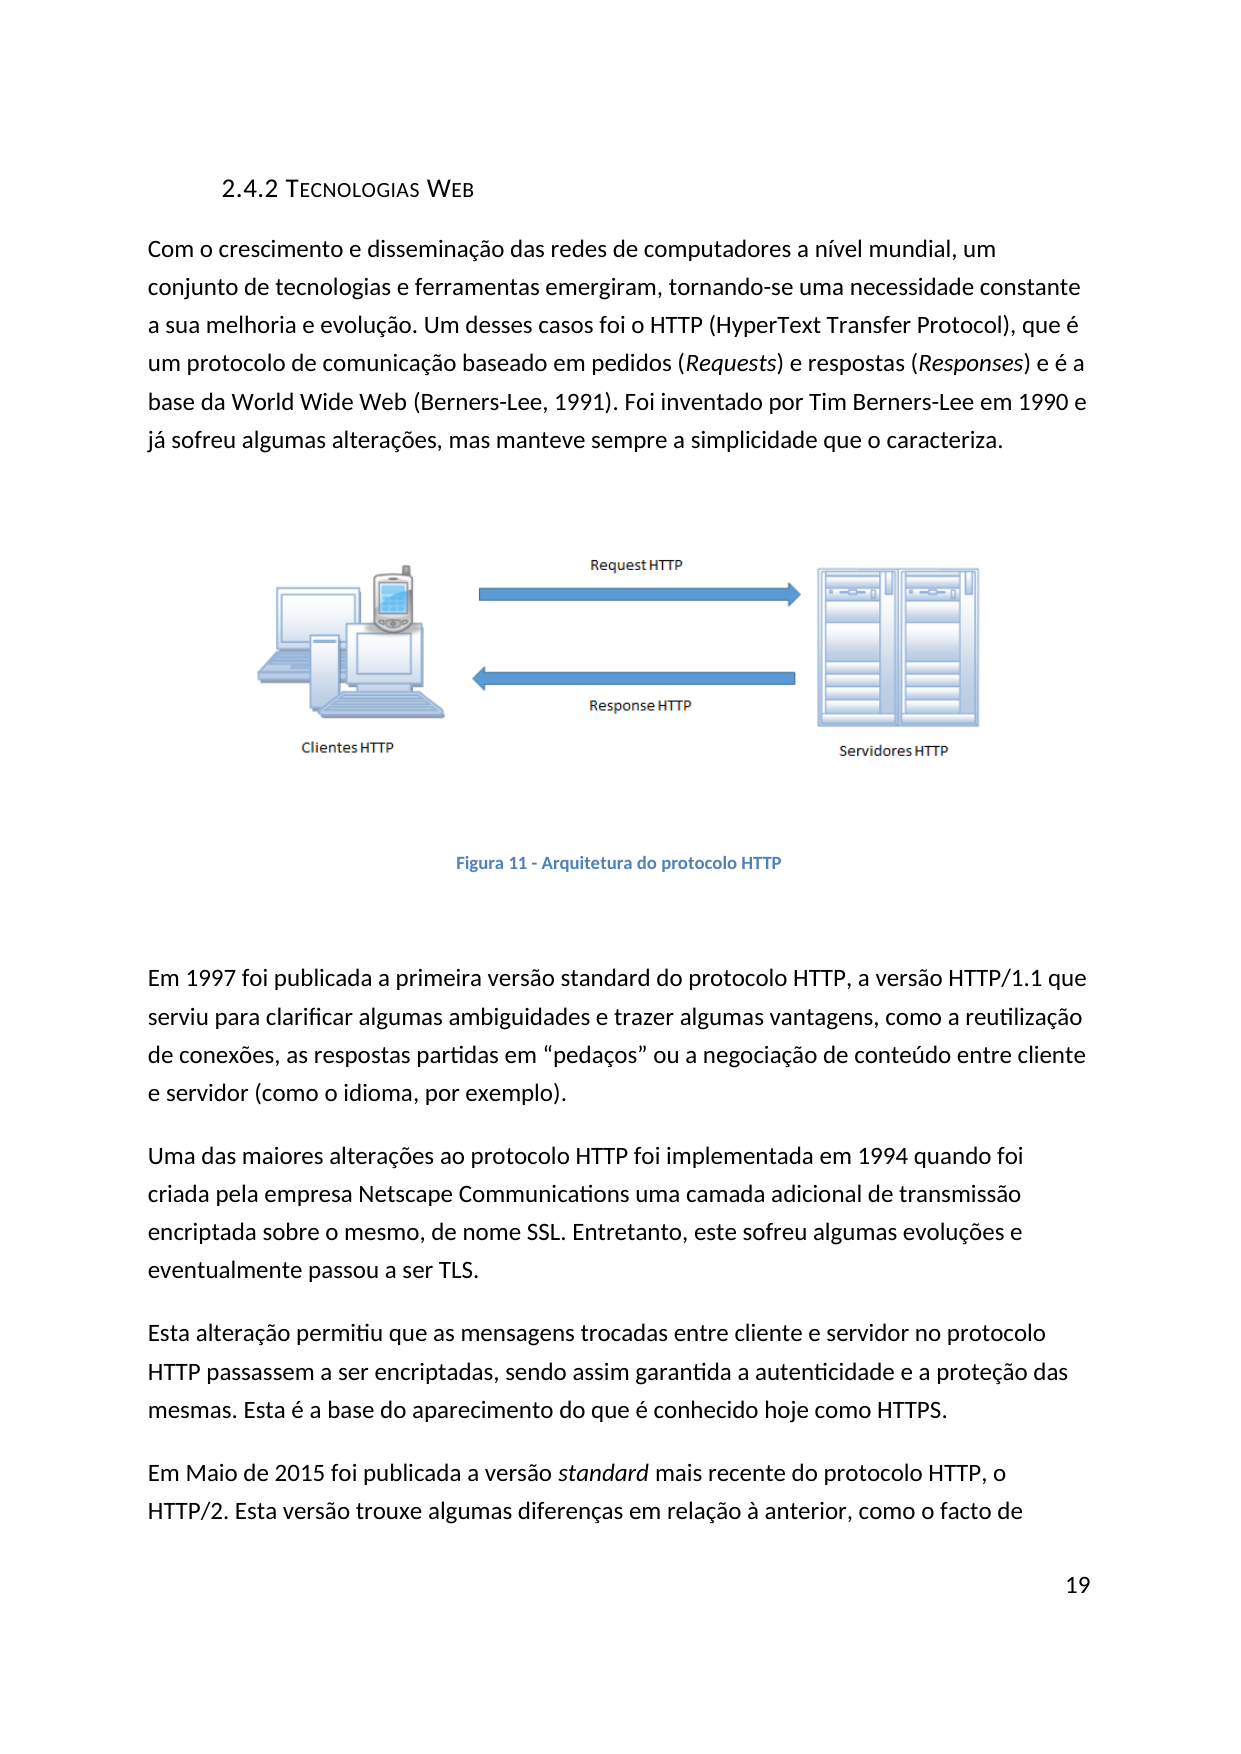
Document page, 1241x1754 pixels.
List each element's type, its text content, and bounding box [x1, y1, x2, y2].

text Uma das maiores alterações ao protocolo HTTP foi implementada em 1994 quando foi criada pela empresa Netscape Communications uma camada adicional de transmissão encriptada sobre o mesmo, de nome SSL. Entretanto, este sofreu algumas evoluções e eventualmente passou a ser TLS. [148, 1140, 1090, 1285]
subtitle 2.4.2 Tecnologias Web [148, 171, 1090, 204]
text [148, 1457, 1090, 1526]
text Com o crescimento e disseminação das redes de computadores a nível mundial, um conjunto de tecnologias e ferramentas emergiram, tornando-se uma necessidade constante a sua melhoria e evolução. Um desses casos foi o HTTP (HyperText Transfer Protocol), que é um protocolo de comunicação baseado em pedidos (Requests) e respostas (Responses) e é a base da World Wide Web (Berners-Lee, 1991). Foi inventado por Tim Berners-Lee em 1990 e já sofreu algumas alterações, mas manteve sempre a simplicidade que o caracteriza. [148, 233, 1090, 454]
text Em 1997 foi publicada a primeira versão standard do protocolo HTTP, a versão HTTP/1.1 que serviu para clarificar algumas ambiguidades e trazer algumas vantagens, como a reutilização de conexões, as respostas partidas em “pedaços” ou a negociação de conteúdo entre cliente e servidor (como o idioma, por exemplo). [148, 962, 1090, 1107]
picture [253, 550, 985, 819]
text Esta alteração permitiu que as mensagens trocadas entre cliente e servidor no protocolo HTTP passassem a ser encriptadas, sendo assim garantida a autenticidade e a proteção das mesmas. Esta é a base do aparecimento do que é conhecido hoje como HTTPS. [148, 1317, 1090, 1424]
